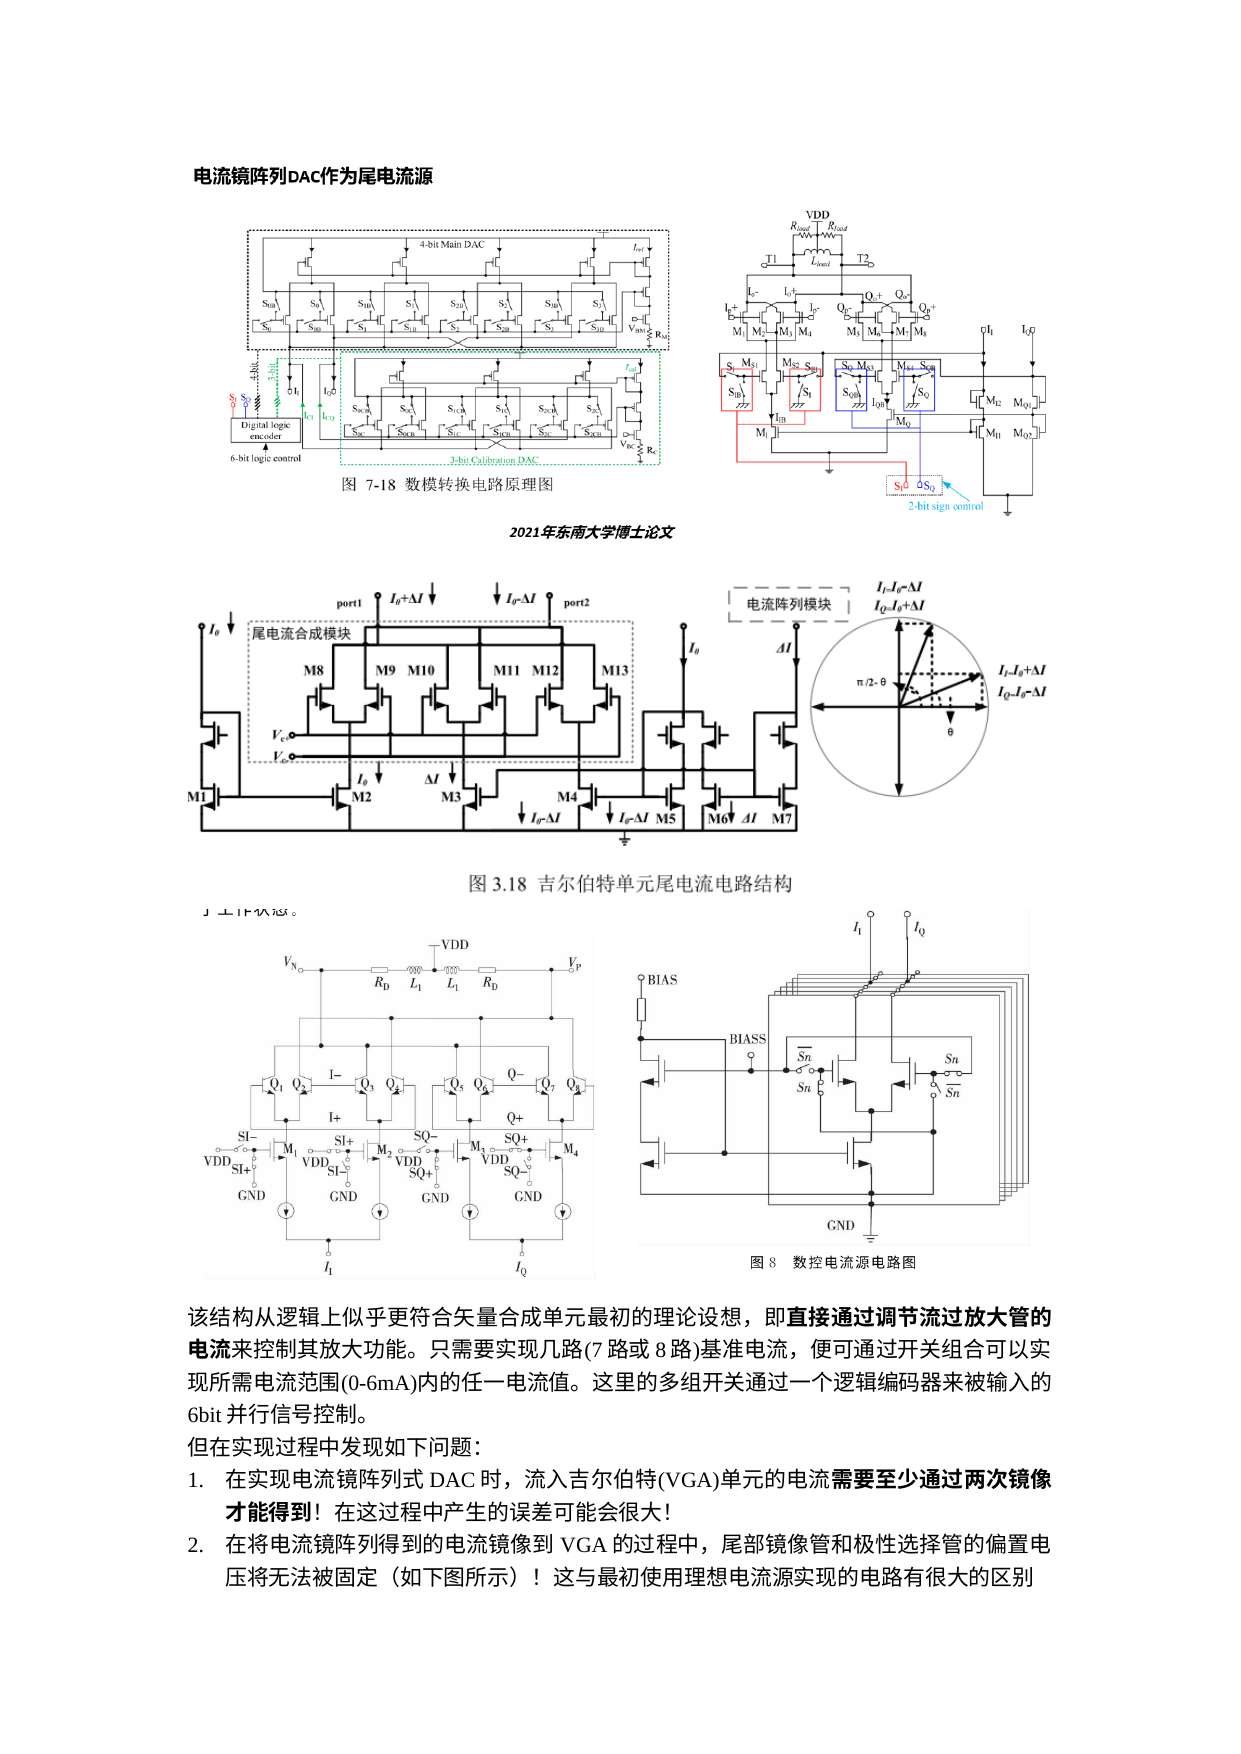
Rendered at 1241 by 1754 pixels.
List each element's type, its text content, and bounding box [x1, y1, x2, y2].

picture [187, 162, 1053, 541]
list 在将电流镜阵列得到的电流镜像到VGA的过程中，尾部镜像管和极性选择管的偏置电压将无法被固定（如下图所示）！这与最初使用理想电流源实现的电路有很大的区别 [187, 1527, 1053, 1592]
picture [187, 552, 1053, 898]
picture [187, 909, 1053, 1279]
text 该结构从逻辑上似乎更符合矢量合成单元最初的理论设想，即直接通过调节流过放大管的电流来控制其放大功能。只需要实现几路(7路或8路)基准电流，便可通过开关组合可以实现所需电流范围(0-6mA)内的任一电流值。这里的多组开关通过一个逻辑编码器来被输入的6bit并行信号控制。 [187, 1299, 1053, 1429]
list 在实现电流镜阵列式DAC时，流入吉尔伯特(VGA)单元的电流需要至少通过两次镜像才能得到！在这过程中产生的误差可能会很大！ [187, 1462, 1053, 1527]
text 但在实现过程中发现如下问题： [187, 1429, 1053, 1462]
